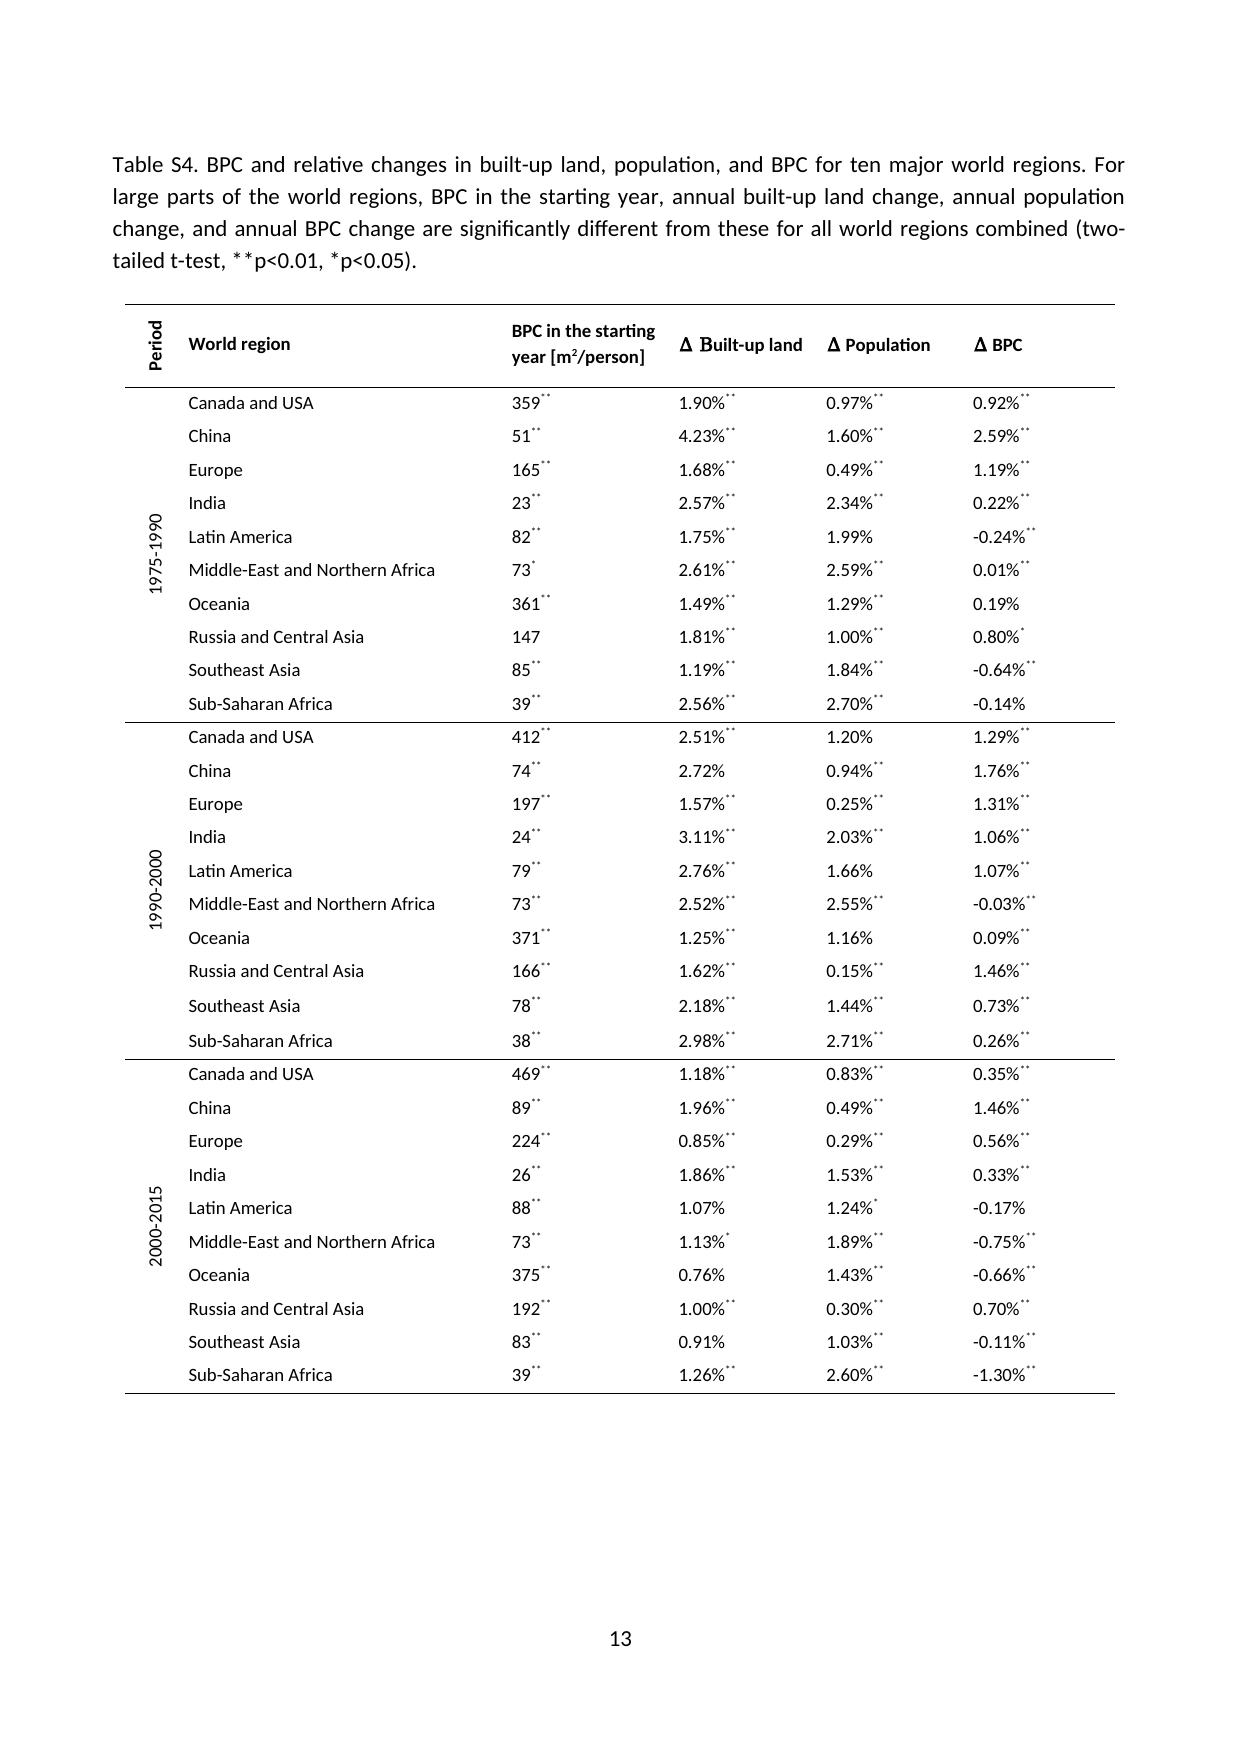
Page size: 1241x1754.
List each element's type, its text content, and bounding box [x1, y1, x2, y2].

table_cell 2.18%** [671, 989, 819, 1025]
table_cell 1.84%** [819, 655, 966, 688]
table_cell 166** [504, 956, 671, 989]
table_cell 197** [504, 789, 671, 822]
table_cell Middle-East and Northern Africa [181, 889, 504, 922]
table_cell 1.96%** [671, 1092, 819, 1126]
table_cell Russia and Central Asia [181, 621, 504, 655]
table_cell 1.49%** [671, 588, 819, 621]
table_cell Canada and USA [181, 723, 504, 755]
table_cell 1.18%** [671, 1060, 819, 1092]
table_cell 2.56%** [671, 688, 819, 722]
table_cell 1.53%** [819, 1159, 966, 1192]
table_cell Southeast Asia [181, 1326, 504, 1360]
table_cell 2000-2015 [125, 1060, 181, 1393]
table_cell 4.23%** [671, 421, 819, 454]
table_cell 1.19%** [966, 454, 1115, 487]
table_cell 0.25%** [819, 789, 966, 822]
table_cell Oceania [181, 922, 504, 956]
table_cell 2.03%** [819, 822, 966, 855]
table_cell 2.76%** [671, 855, 819, 889]
table_cell -0.66%** [966, 1259, 1115, 1293]
table_cell Latin America [181, 521, 504, 554]
table_cell 1.00%** [819, 621, 966, 655]
table_cell 1975-1990 [125, 388, 181, 722]
table_cell 2.70%** [819, 688, 966, 722]
table_cell -0.75%** [966, 1226, 1115, 1259]
table_cell 89** [504, 1092, 671, 1126]
table_cell Canada and USA [181, 1060, 504, 1092]
table_header Δ Population [819, 305, 966, 387]
table_cell 0.33%** [966, 1159, 1115, 1192]
table_cell 2.59%** [819, 554, 966, 588]
table_cell 79** [504, 855, 671, 889]
table_cell 0.83%** [819, 1060, 966, 1092]
table_cell 224** [504, 1126, 671, 1159]
table_cell 0.80%* [966, 621, 1115, 655]
table_cell Latin America [181, 1193, 504, 1226]
table_cell 1.16% [819, 922, 966, 956]
table_cell 0.73%** [966, 989, 1115, 1025]
table_cell 1.43%** [819, 1259, 966, 1293]
table_cell 2.59%** [966, 421, 1115, 454]
table_cell 0.15%** [819, 956, 966, 989]
table_cell 1.07% [671, 1193, 819, 1226]
table_cell 1.46%** [966, 956, 1115, 989]
table_cell 412** [504, 723, 671, 755]
table_cell 0.01%** [966, 554, 1115, 588]
table_cell 361** [504, 588, 671, 621]
table_cell Russia and Central Asia [181, 1293, 504, 1326]
table_cell 2.55%** [819, 889, 966, 922]
table_cell 78** [504, 989, 671, 1025]
table_cell Southeast Asia [181, 989, 504, 1025]
table_cell 359** [504, 388, 671, 421]
table_cell 51** [504, 421, 671, 454]
table_cell -0.24%** [966, 521, 1115, 554]
table_cell 88** [504, 1193, 671, 1226]
table_cell 192** [504, 1293, 671, 1326]
table_cell India [181, 1159, 504, 1192]
table_cell 1.46%** [966, 1092, 1115, 1126]
table_cell Oceania [181, 588, 504, 621]
table_cell Middle-East and Northern Africa [181, 1226, 504, 1259]
table_cell 0.94%** [819, 755, 966, 788]
table_cell Sub-Saharan Africa [181, 1360, 504, 1393]
table_cell -0.14% [966, 688, 1115, 722]
table_cell Europe [181, 789, 504, 822]
table_cell 3.11%** [671, 822, 819, 855]
table_cell 0.19% [966, 588, 1115, 621]
table_cell 469** [504, 1060, 671, 1092]
table_cell 0.29%** [819, 1126, 966, 1159]
table_cell Europe [181, 454, 504, 487]
table_header Δ Built-up land [671, 305, 819, 387]
table_cell 1.81%** [671, 621, 819, 655]
table_cell 1.57%** [671, 789, 819, 822]
table_cell 0.22%** [966, 488, 1115, 521]
table_cell 1.07%** [966, 855, 1115, 889]
table_cell 0.26%** [966, 1025, 1115, 1059]
table_cell 2.60%** [819, 1360, 966, 1393]
table_cell 0.30%** [819, 1293, 966, 1326]
table_cell 2.98%** [671, 1025, 819, 1059]
table_cell India [181, 488, 504, 521]
table_cell 73** [504, 889, 671, 922]
table_cell 1.44%** [819, 989, 966, 1025]
table_cell 0.35%** [966, 1060, 1115, 1092]
table_cell Russia and Central Asia [181, 956, 504, 989]
table_cell 1.89%** [819, 1226, 966, 1259]
table_header World region [181, 305, 504, 387]
table_cell 0.09%** [966, 922, 1115, 956]
table_cell 74** [504, 755, 671, 788]
table_cell Canada and USA [181, 388, 504, 421]
table_header BPC in the starting year [m2/person] [504, 305, 671, 387]
table_cell Southeast Asia [181, 655, 504, 688]
table_cell -0.17% [966, 1193, 1115, 1226]
table_cell 147 [504, 621, 671, 655]
table_cell Sub-Saharan Africa [181, 1025, 504, 1059]
table_cell 1.19%** [671, 655, 819, 688]
table_cell 165** [504, 454, 671, 487]
table_cell 0.49%** [819, 1092, 966, 1126]
table_cell 2.51%** [671, 723, 819, 755]
table_cell -0.11%** [966, 1326, 1115, 1360]
table_cell 0.92%** [966, 388, 1115, 421]
table_cell 1.68%** [671, 454, 819, 487]
table_cell 1.20% [819, 723, 966, 755]
table_cell 0.91% [671, 1326, 819, 1360]
table_cell 1.29%** [819, 588, 966, 621]
table_cell 1.75%** [671, 521, 819, 554]
table_cell 1.25%** [671, 922, 819, 956]
table_cell India [181, 822, 504, 855]
table_cell Latin America [181, 855, 504, 889]
table_cell Europe [181, 1126, 504, 1159]
text Table S4. BPC and relative changes in built-up land, population, and BPC for ten major world regions. For large parts of the world regions, BPC in the starting year, annual built-up land change, annual population change, and annual BPC change are significantly different from these for all world regions combined (two-tailed t-test, **p<0.01, *p<0.05). [112, 150, 1128, 274]
table_cell Oceania [181, 1259, 504, 1293]
table_cell 73* [504, 554, 671, 588]
table_cell 1.99% [819, 521, 966, 554]
table_header Period [125, 305, 181, 387]
table_cell 2.72% [671, 755, 819, 788]
table_cell 2.61%** [671, 554, 819, 588]
table_cell 1.13%* [671, 1226, 819, 1259]
table_cell Sub-Saharan Africa [181, 688, 504, 722]
table_cell 26** [504, 1159, 671, 1192]
table_cell 1990-2000 [125, 723, 181, 1059]
table_cell 1.76%** [966, 755, 1115, 788]
table_cell 1.31%** [966, 789, 1115, 822]
table_cell 39** [504, 1360, 671, 1393]
table_cell China [181, 421, 504, 454]
table_cell 2.52%** [671, 889, 819, 922]
table_cell 1.26%** [671, 1360, 819, 1393]
table_cell 1.00%** [671, 1293, 819, 1326]
table_cell 1.60%** [819, 421, 966, 454]
table_cell 371** [504, 922, 671, 956]
table_cell 24** [504, 822, 671, 855]
table_cell 2.71%** [819, 1025, 966, 1059]
table_cell 83** [504, 1326, 671, 1360]
table_cell -0.03%** [966, 889, 1115, 922]
table_cell China [181, 1092, 504, 1126]
table_cell China [181, 755, 504, 788]
table_cell 85** [504, 655, 671, 688]
table_cell 39** [504, 688, 671, 722]
table_cell 23** [504, 488, 671, 521]
table_cell 375** [504, 1259, 671, 1293]
table_cell 1.86%** [671, 1159, 819, 1192]
table_cell 73** [504, 1226, 671, 1259]
table_cell 1.66% [819, 855, 966, 889]
table_cell 1.90%** [671, 388, 819, 421]
table_cell 2.57%** [671, 488, 819, 521]
table_cell 38** [504, 1025, 671, 1059]
table_cell 82** [504, 521, 671, 554]
table_cell 0.56%** [966, 1126, 1115, 1159]
table_cell 0.97%** [819, 388, 966, 421]
table_cell 0.76% [671, 1259, 819, 1293]
table_cell 0.49%** [819, 454, 966, 487]
table_cell 1.03%** [819, 1326, 966, 1360]
table_cell 2.34%** [819, 488, 966, 521]
table_cell -1.30%** [966, 1360, 1115, 1393]
table_cell -0.64%** [966, 655, 1115, 688]
table_cell 1.06%** [966, 822, 1115, 855]
table_cell 1.24%* [819, 1193, 966, 1226]
table_header Δ BPC [966, 305, 1115, 387]
table_cell 1.29%** [966, 723, 1115, 755]
table_cell 0.85%** [671, 1126, 819, 1159]
table_cell 0.70%** [966, 1293, 1115, 1326]
table_cell Middle-East and Northern Africa [181, 554, 504, 588]
table_cell 1.62%** [671, 956, 819, 989]
